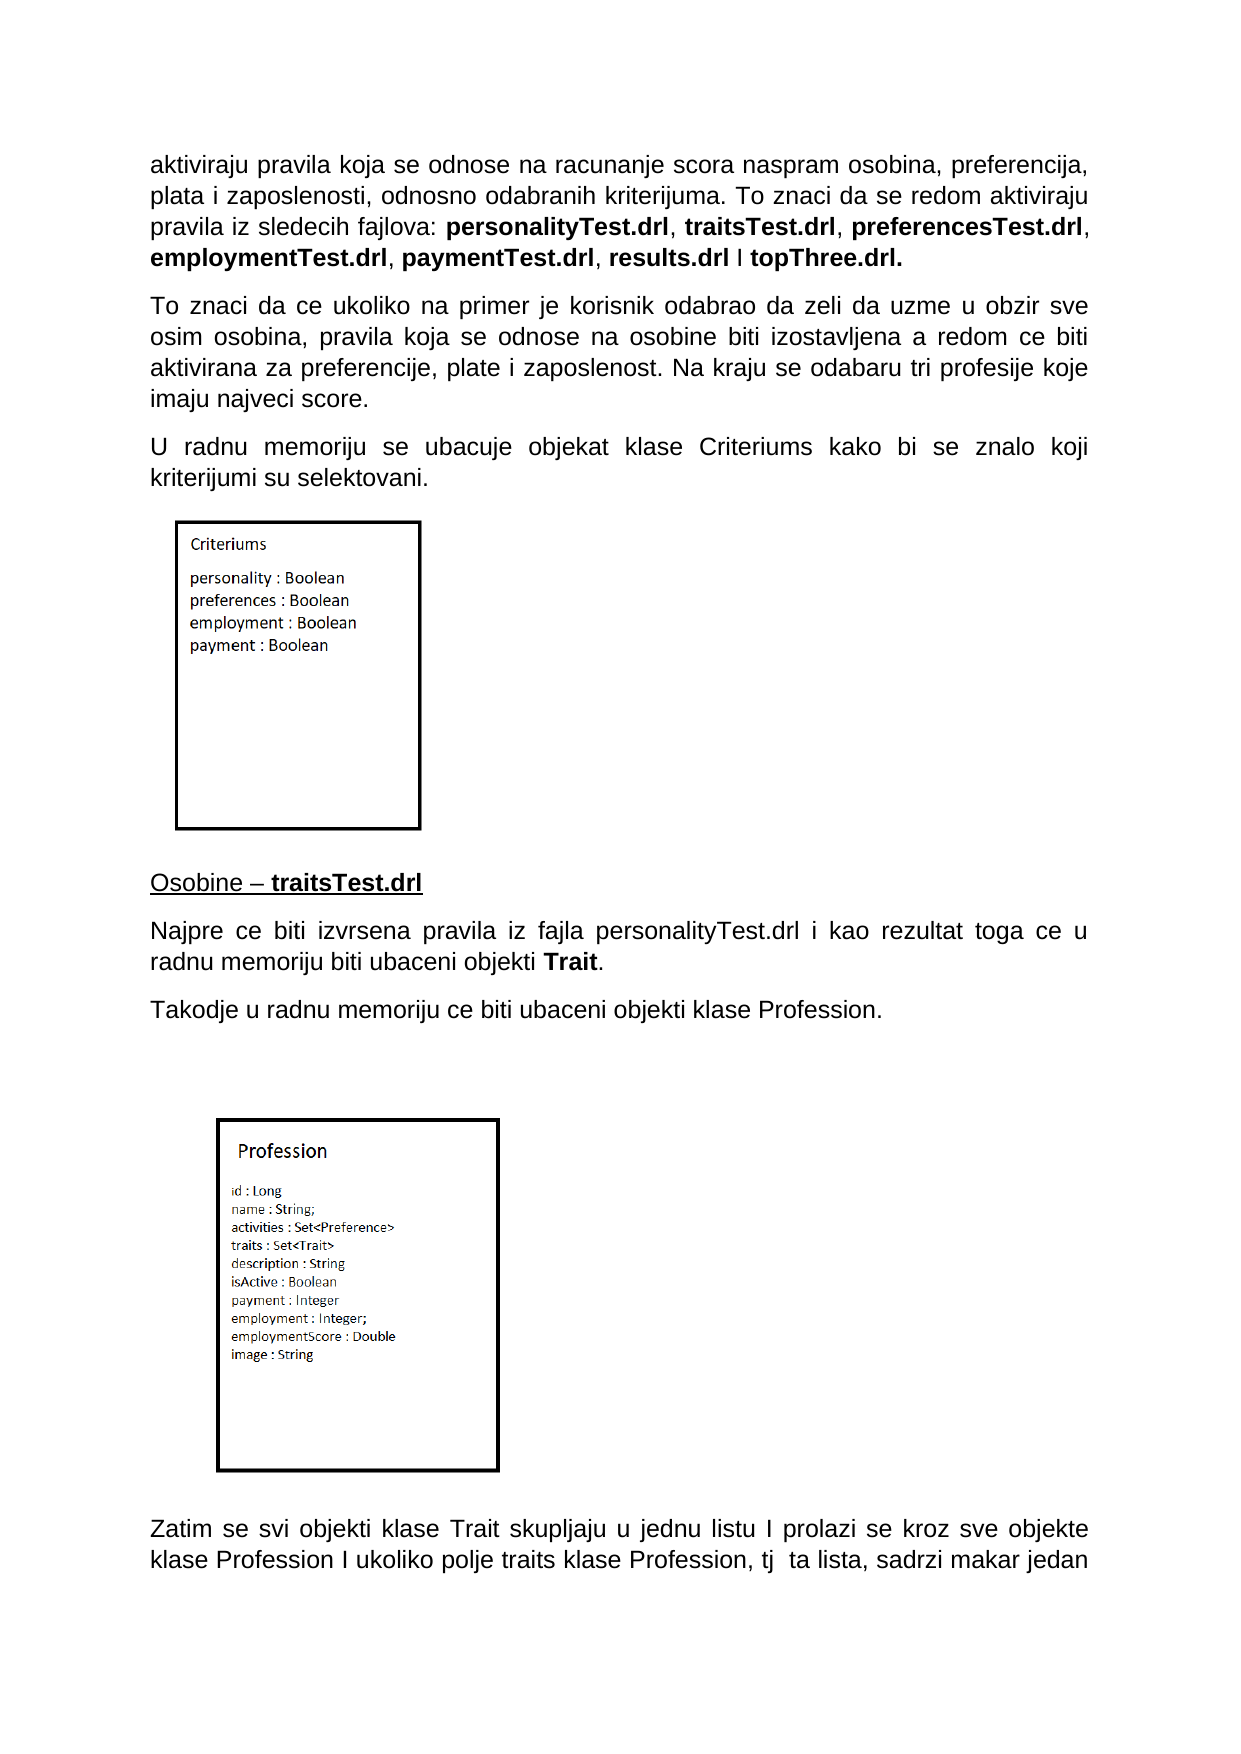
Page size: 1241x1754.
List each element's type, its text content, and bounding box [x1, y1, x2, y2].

text Osobine – traitsTest.drl [150, 868, 1090, 897]
picture [150, 510, 480, 850]
text Takodje u radnu memoriju ce biti ubaceni objekti klase Profession. [150, 995, 1090, 1024]
picture [150, 1090, 548, 1495]
text U radnu memoriju se ubacuje objekat klase Criteriums kako bi se znalo koji kriterijumi su selektovani. [150, 432, 1090, 491]
text Najpre ce biti izvrsena pravila iz fajla personalityTest.drl i kao rezultat toga ce u radnu memoriju biti ubaceni objekti Trait. [150, 916, 1090, 976]
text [150, 150, 1090, 272]
text To znaci da ce ukoliko na primer je korisnik odabrao da zeli da uzme u obzir sve osim osobina, pravila koja se odnose na osobine biti izostavljena a redom ce biti aktivirana za preferencije, plate i zaposlenost. Na kraju se odabaru tri profesije koje imaju najveci score. [150, 291, 1090, 413]
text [150, 1514, 1090, 1574]
